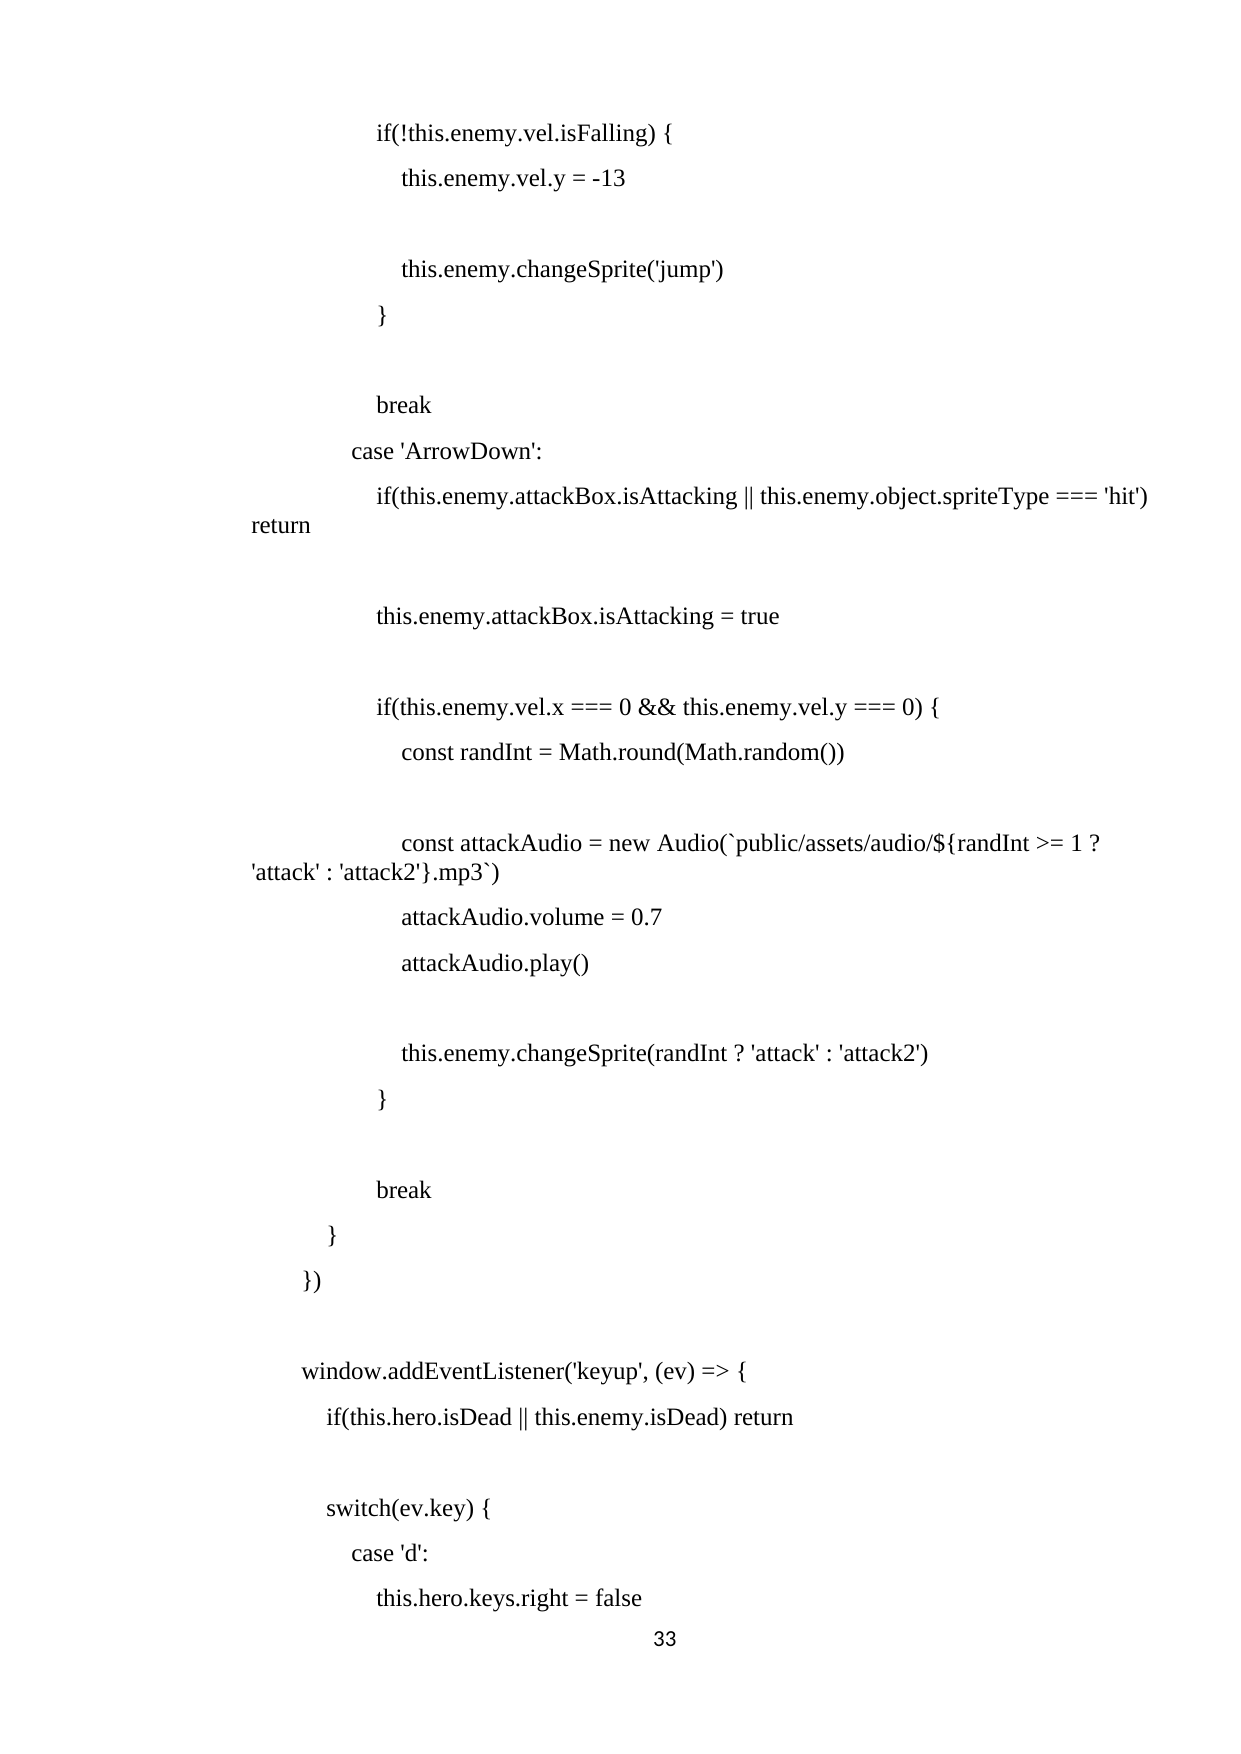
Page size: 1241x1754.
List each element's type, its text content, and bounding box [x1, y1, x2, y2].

text this.enemy.vel.y = -13 [251, 163, 1152, 192]
text attackAudio.volume = 0.7 [251, 902, 1152, 931]
text if(!this.enemy.vel.isFalling) { [251, 118, 1152, 147]
text switch(ev.key) { [251, 1493, 1152, 1521]
text }) [251, 1266, 1152, 1294]
text if(this.enemy.vel.x === 0 && this.enemy.vel.y === 0) { [251, 692, 1152, 721]
text window.addEventListener('keyup', (ev) => { [251, 1356, 1152, 1385]
text if(this.enemy.attackBox.isAttacking || this.enemy.object.spriteType === 'hit') return [251, 481, 1152, 539]
text case 'd': [251, 1538, 1152, 1567]
text this.enemy.changeSprite(randInt ? 'attack' : 'attack2') [251, 1038, 1152, 1067]
text attackAudio.play() [251, 948, 1152, 976]
text if(this.hero.isDead || this.enemy.isDead) return [251, 1402, 1152, 1431]
text const randInt = Math.round(Math.random()) [251, 737, 1152, 766]
text const attackAudio = new Audio(`public/assets/audio/${randInt >= 1 ? 'attack' : 'attack2'}.mp3`) [251, 828, 1152, 886]
text this.hero.keys.right = false [251, 1583, 1152, 1612]
text break [251, 1175, 1152, 1203]
text break [251, 391, 1152, 419]
text this.enemy.attackBox.isAttacking = true [251, 601, 1152, 630]
text } [251, 300, 1152, 328]
text this.enemy.changeSprite('jump') [251, 254, 1152, 283]
text } [251, 1084, 1152, 1113]
text case 'ArrowDown': [251, 436, 1152, 465]
text } [251, 1220, 1152, 1249]
